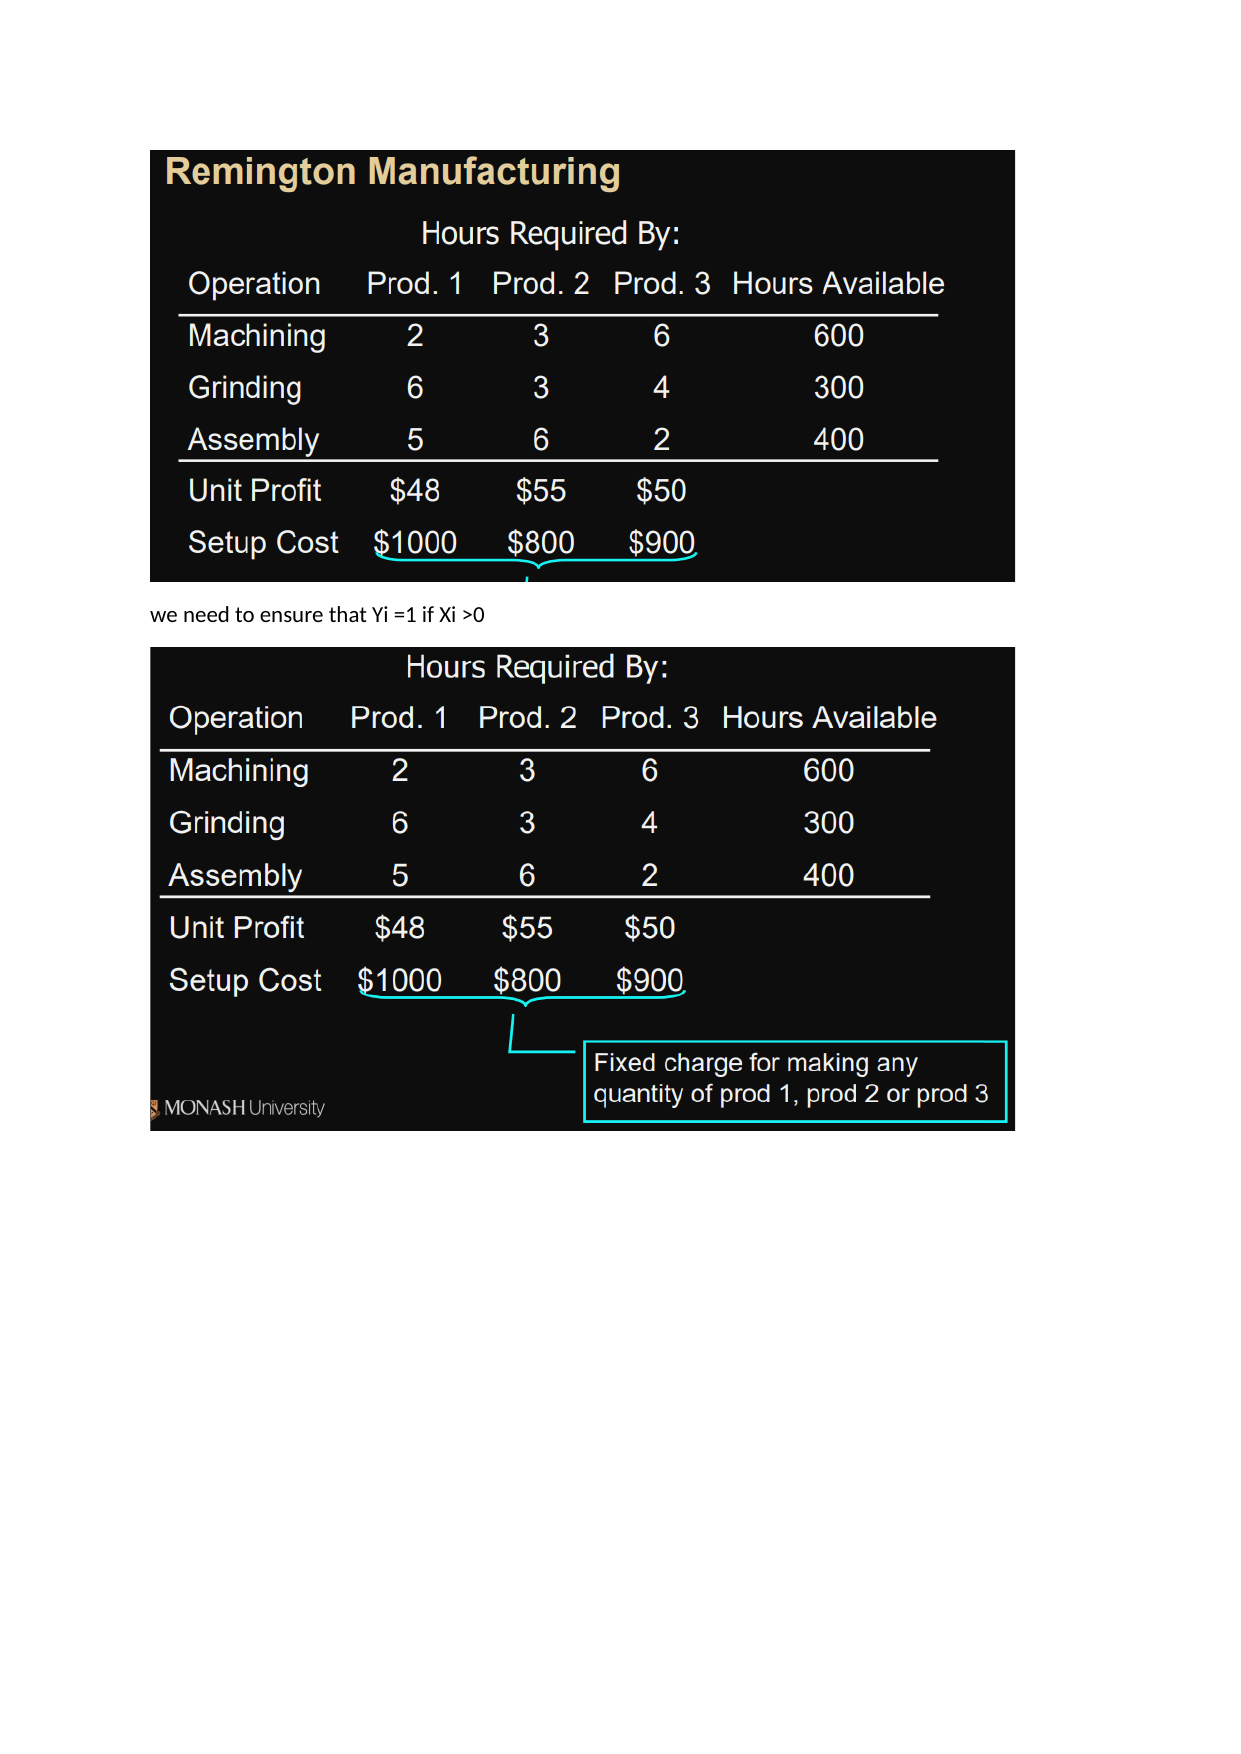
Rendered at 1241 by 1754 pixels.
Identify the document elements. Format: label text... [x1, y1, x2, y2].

text we need to ensure that Yi =1 if Xi >0 [150, 600, 1090, 628]
picture [150, 150, 1016, 582]
picture [150, 647, 1016, 1131]
